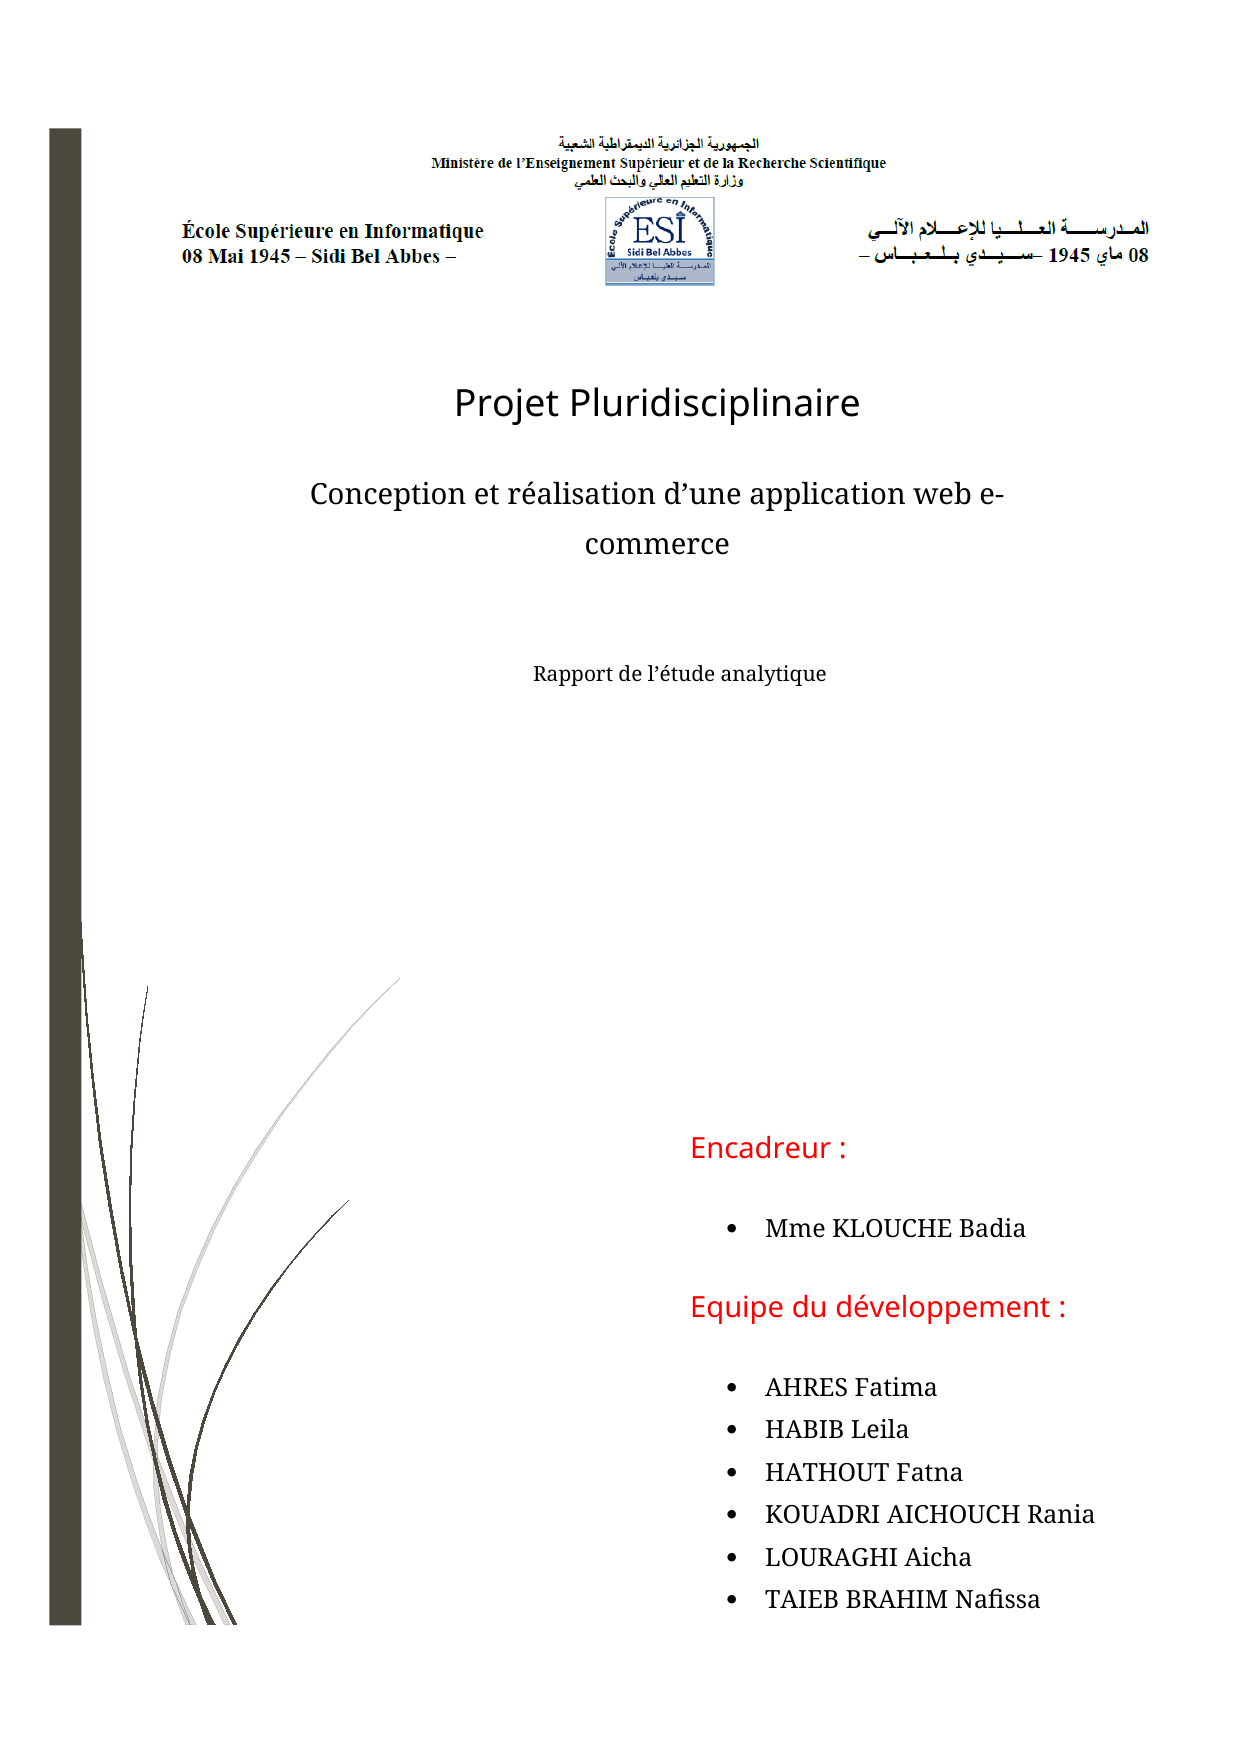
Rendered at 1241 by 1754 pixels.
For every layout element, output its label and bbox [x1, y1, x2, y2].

picture [147, 119, 1162, 308]
